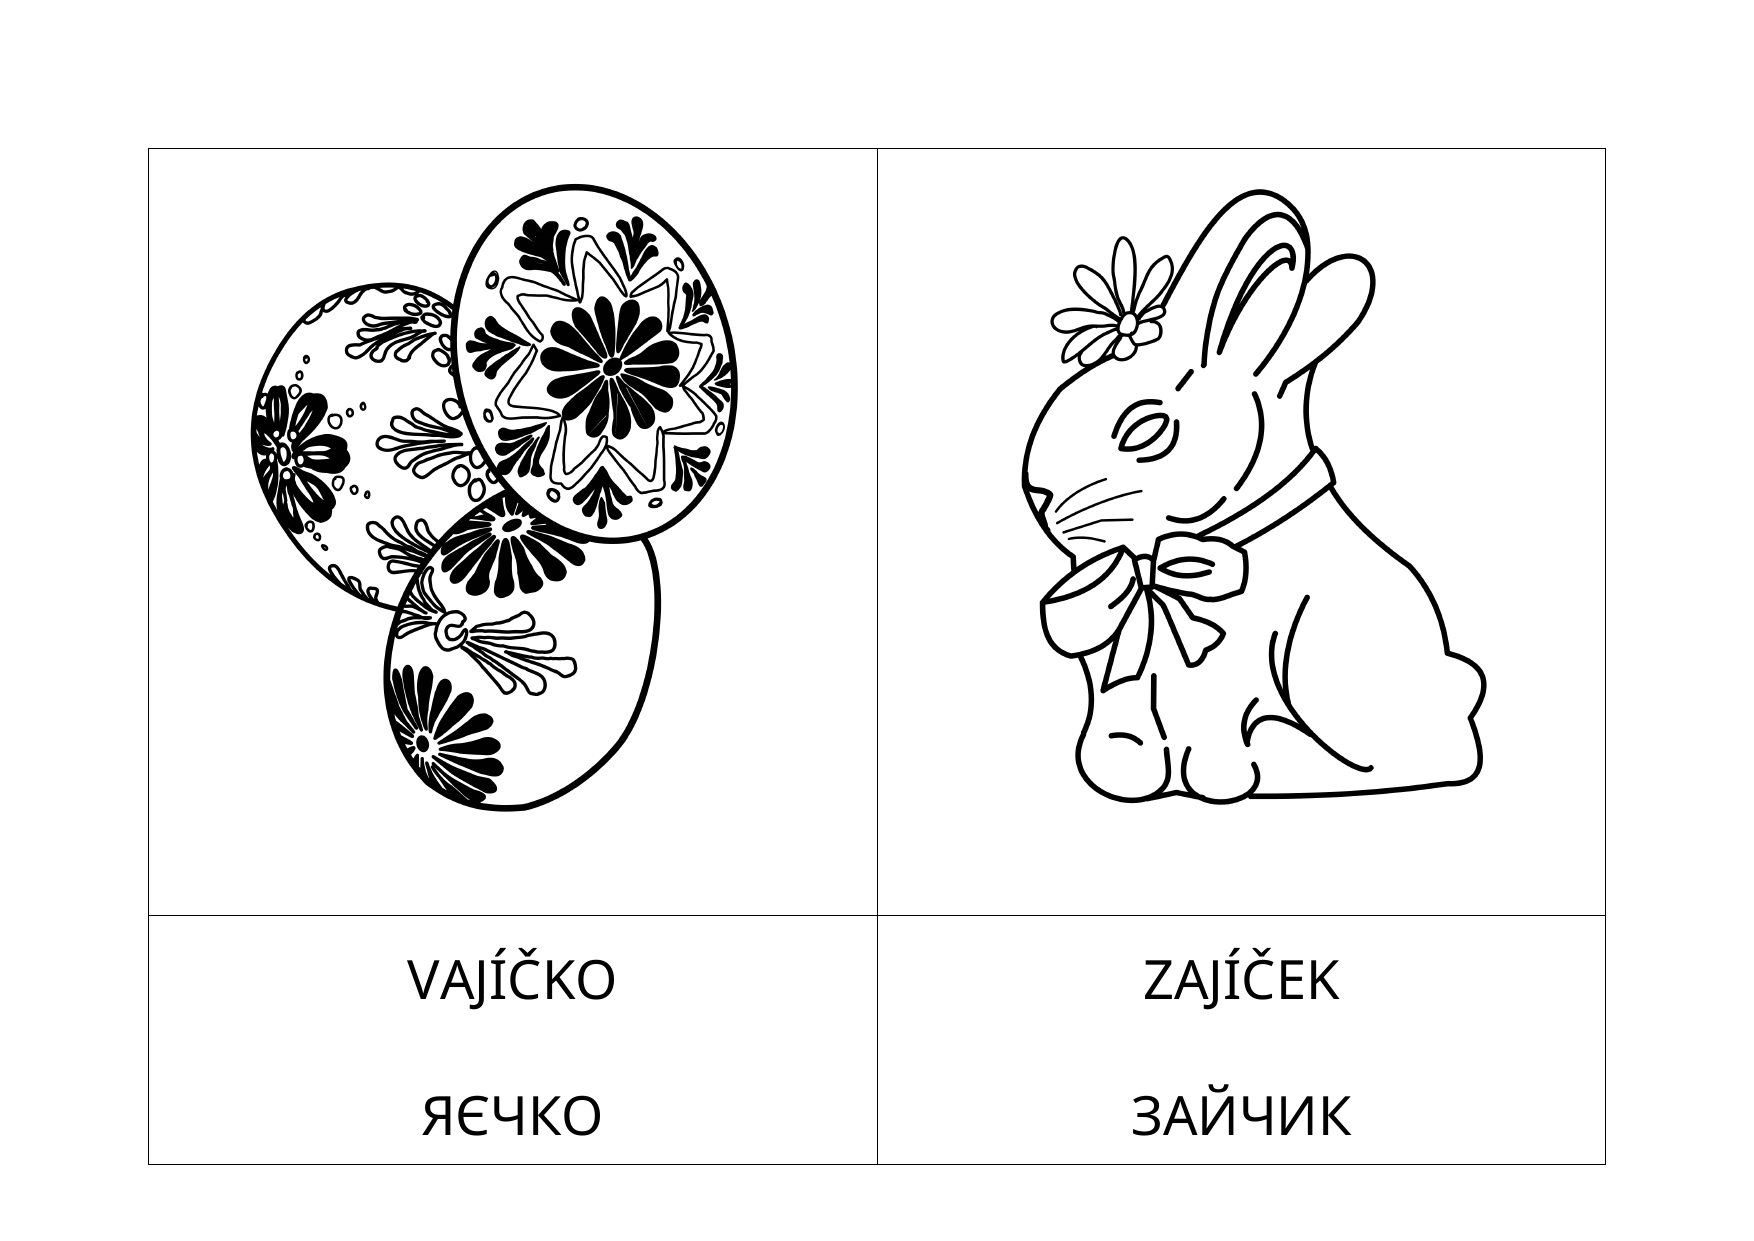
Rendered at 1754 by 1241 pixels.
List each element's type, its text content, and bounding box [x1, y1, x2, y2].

table_header [149, 149, 877, 915]
table_cell VAJÍČKO ЯЄЧКО [149, 916, 877, 1164]
table_cell ZAJÍČEK ЗАЙЧИК [878, 916, 1605, 1164]
picture [159, 148, 863, 853]
table_header [878, 149, 1605, 915]
picture [888, 148, 1580, 840]
